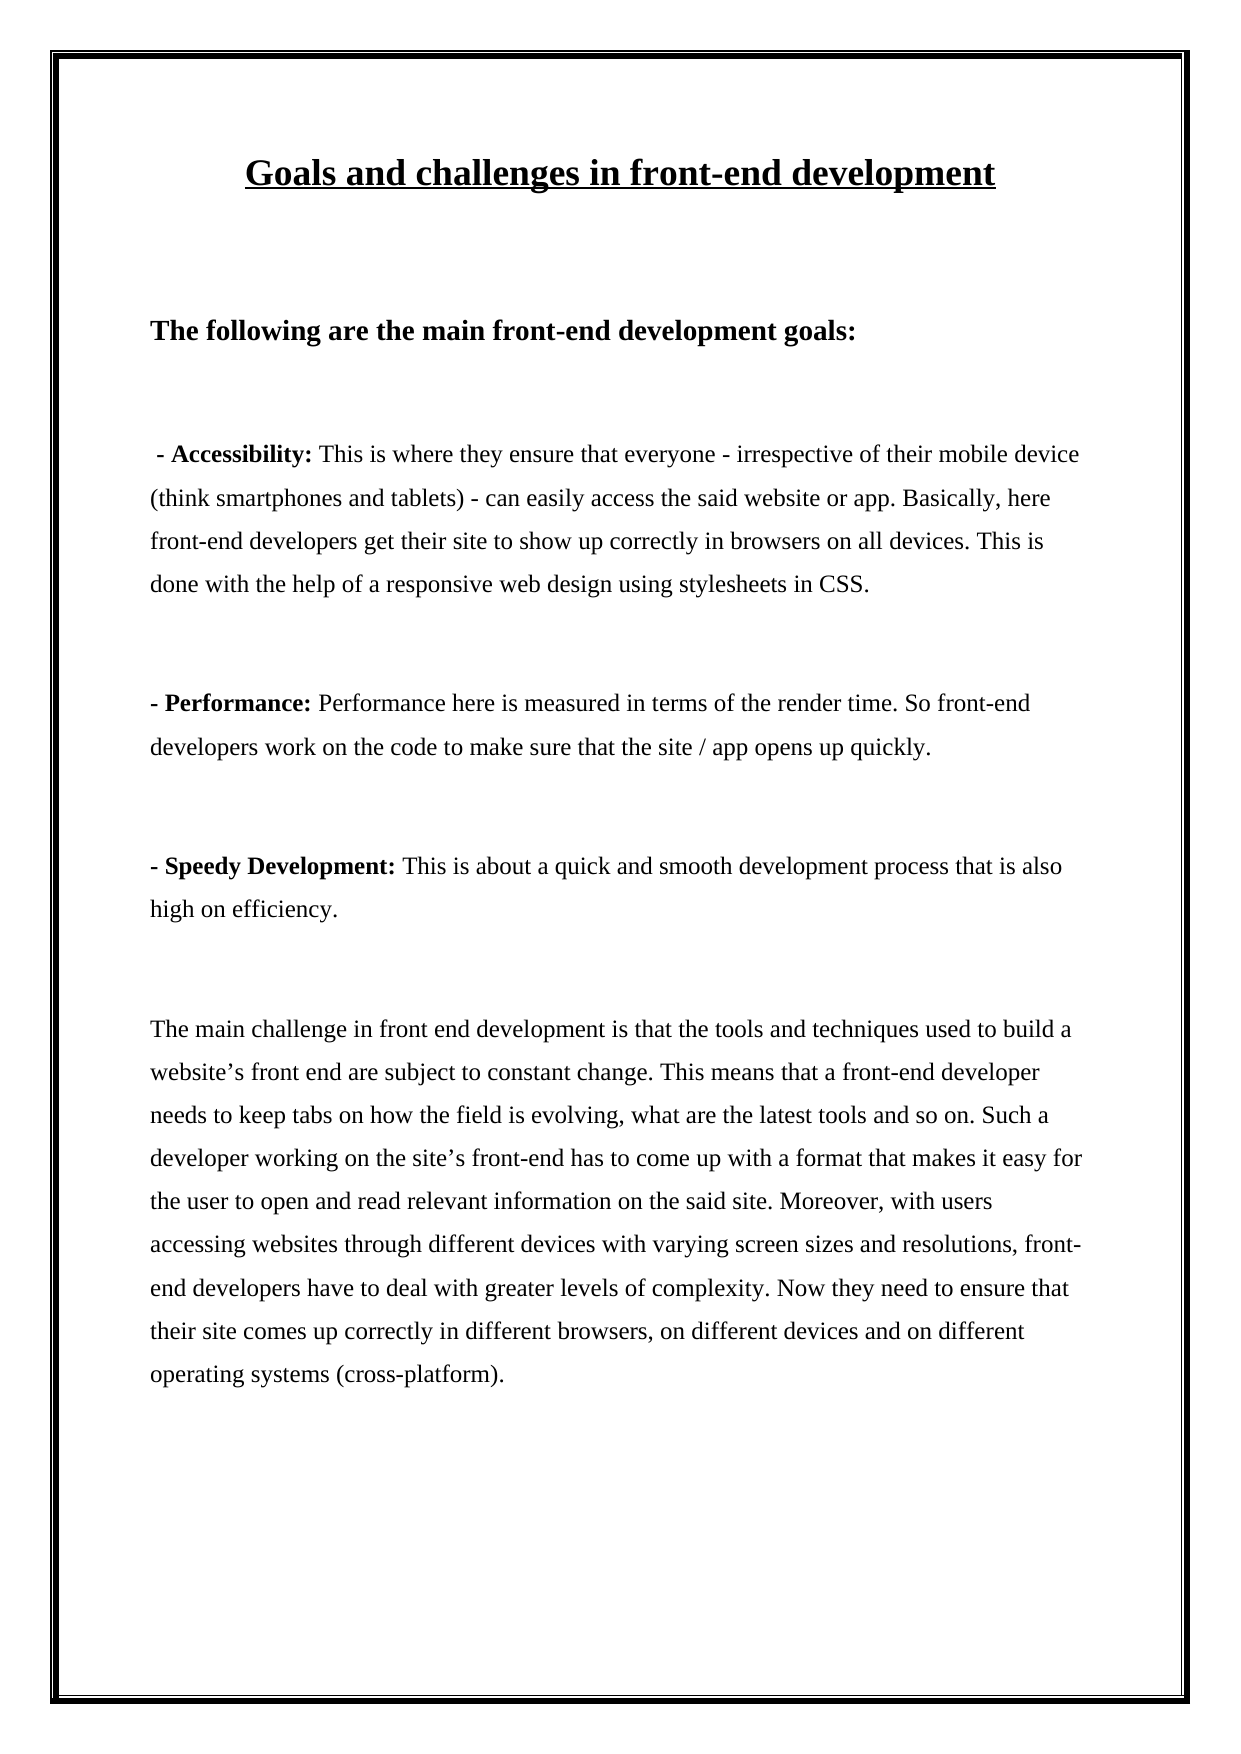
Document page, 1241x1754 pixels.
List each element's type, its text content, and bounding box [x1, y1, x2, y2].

text The main challenge in front end development is that the tools and techniques used to build a website’s front end are subject to constant change. This means that a front-end developer needs to keep tabs on how the field is evolving, what are the latest tools and so on. Such a developer working on the site’s front-end has to come up with a format that makes it easy for the user to open and read relevant information on the said site. Moreover, with users accessing websites through different devices with varying screen sizes and resolutions, front-end developers have to deal with greater levels of complexity. Now they need to ensure that their site comes up correctly in different browsers, on different devices and on different operating systems (cross-platform). [150, 1014, 1090, 1388]
text The following are the main front-end development goals: [150, 313, 1090, 346]
text - Performance: Performance here is measured in terms of the render time. So front-end developers work on the code to make sure that the site / app opens up quickly. [150, 688, 1090, 760]
text - Accessibility: This is where they ensure that everyone - irrespective of their mobile device (think smartphones and tablets) - can easily access the said website or app. Basically, here front-end developers get their site to show up correctly in browsers on all devices. This is done with the help of a responsive web design using stylesheets in CSS. [150, 439, 1090, 598]
text - Speedy Development: This is about a quick and smooth development process that is also high on efficiency. [150, 851, 1090, 923]
text Goals and challenges in front-end development [150, 150, 1090, 193]
